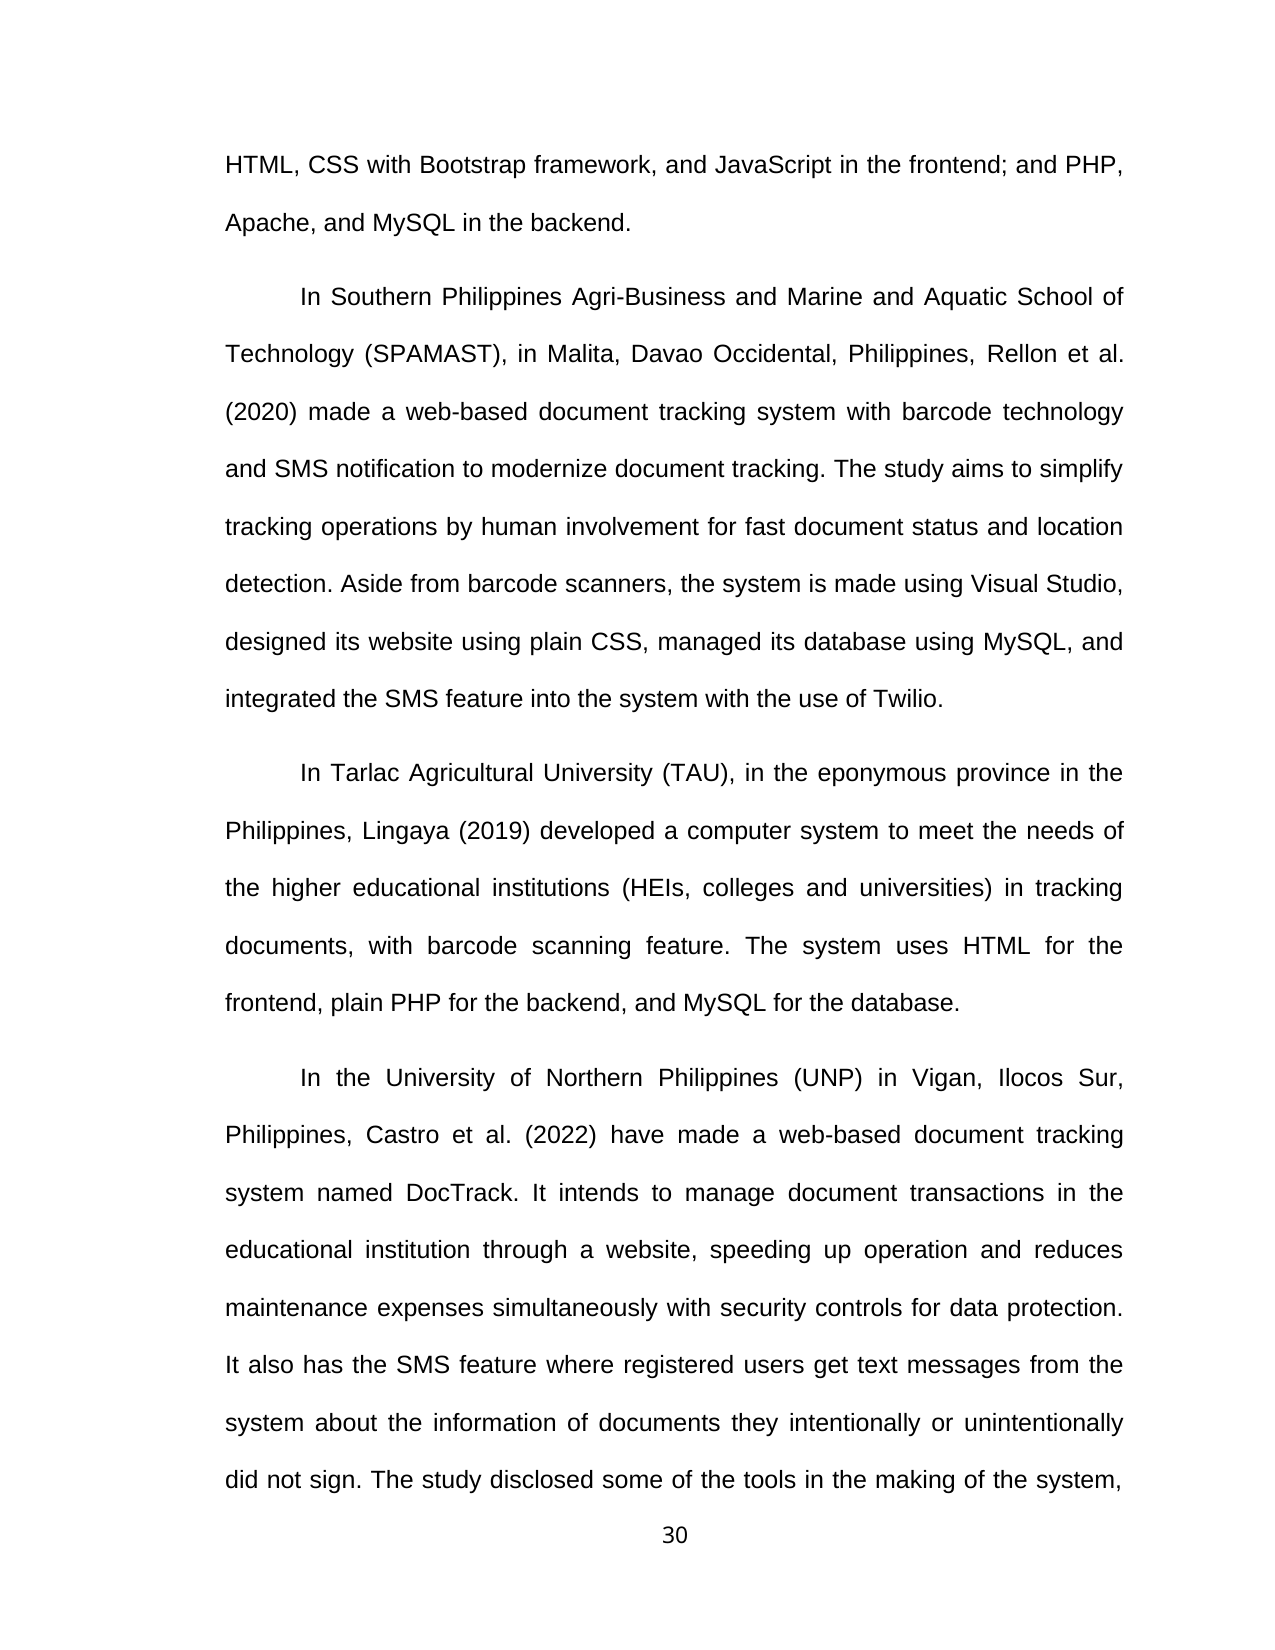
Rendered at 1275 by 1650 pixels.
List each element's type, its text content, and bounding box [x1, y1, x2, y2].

text In Southern Philippines Agri-Business and Marine and Aquatic School of Technology (SPAMAST), in Malita, Davao Occidental, Philippines, Rellon et al. (2020) made a web-based document tracking system with barcode technology and SMS notification to modernize document tracking. The study aims to simplify tracking operations by human involvement for fast document status and location detection. Aside from barcode scanners, the system is made using Visual Studio, designed its website using plain CSS, managed its database using MySQL, and integrated the SMS feature into the system with the use of Twilio. [225, 282, 1125, 713]
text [225, 1062, 1125, 1494]
text In Tarlac Agricultural University (TAU), in the eponymous province in the Philippines, Lingaya (2019) developed a computer system to meet the needs of the higher educational institutions (HEIs, colleges and universities) in tracking documents, with barcode scanning feature. The system uses HTML for the frontend, plain PHP for the backend, and MySQL for the database. [225, 758, 1125, 1017]
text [225, 150, 1125, 236]
